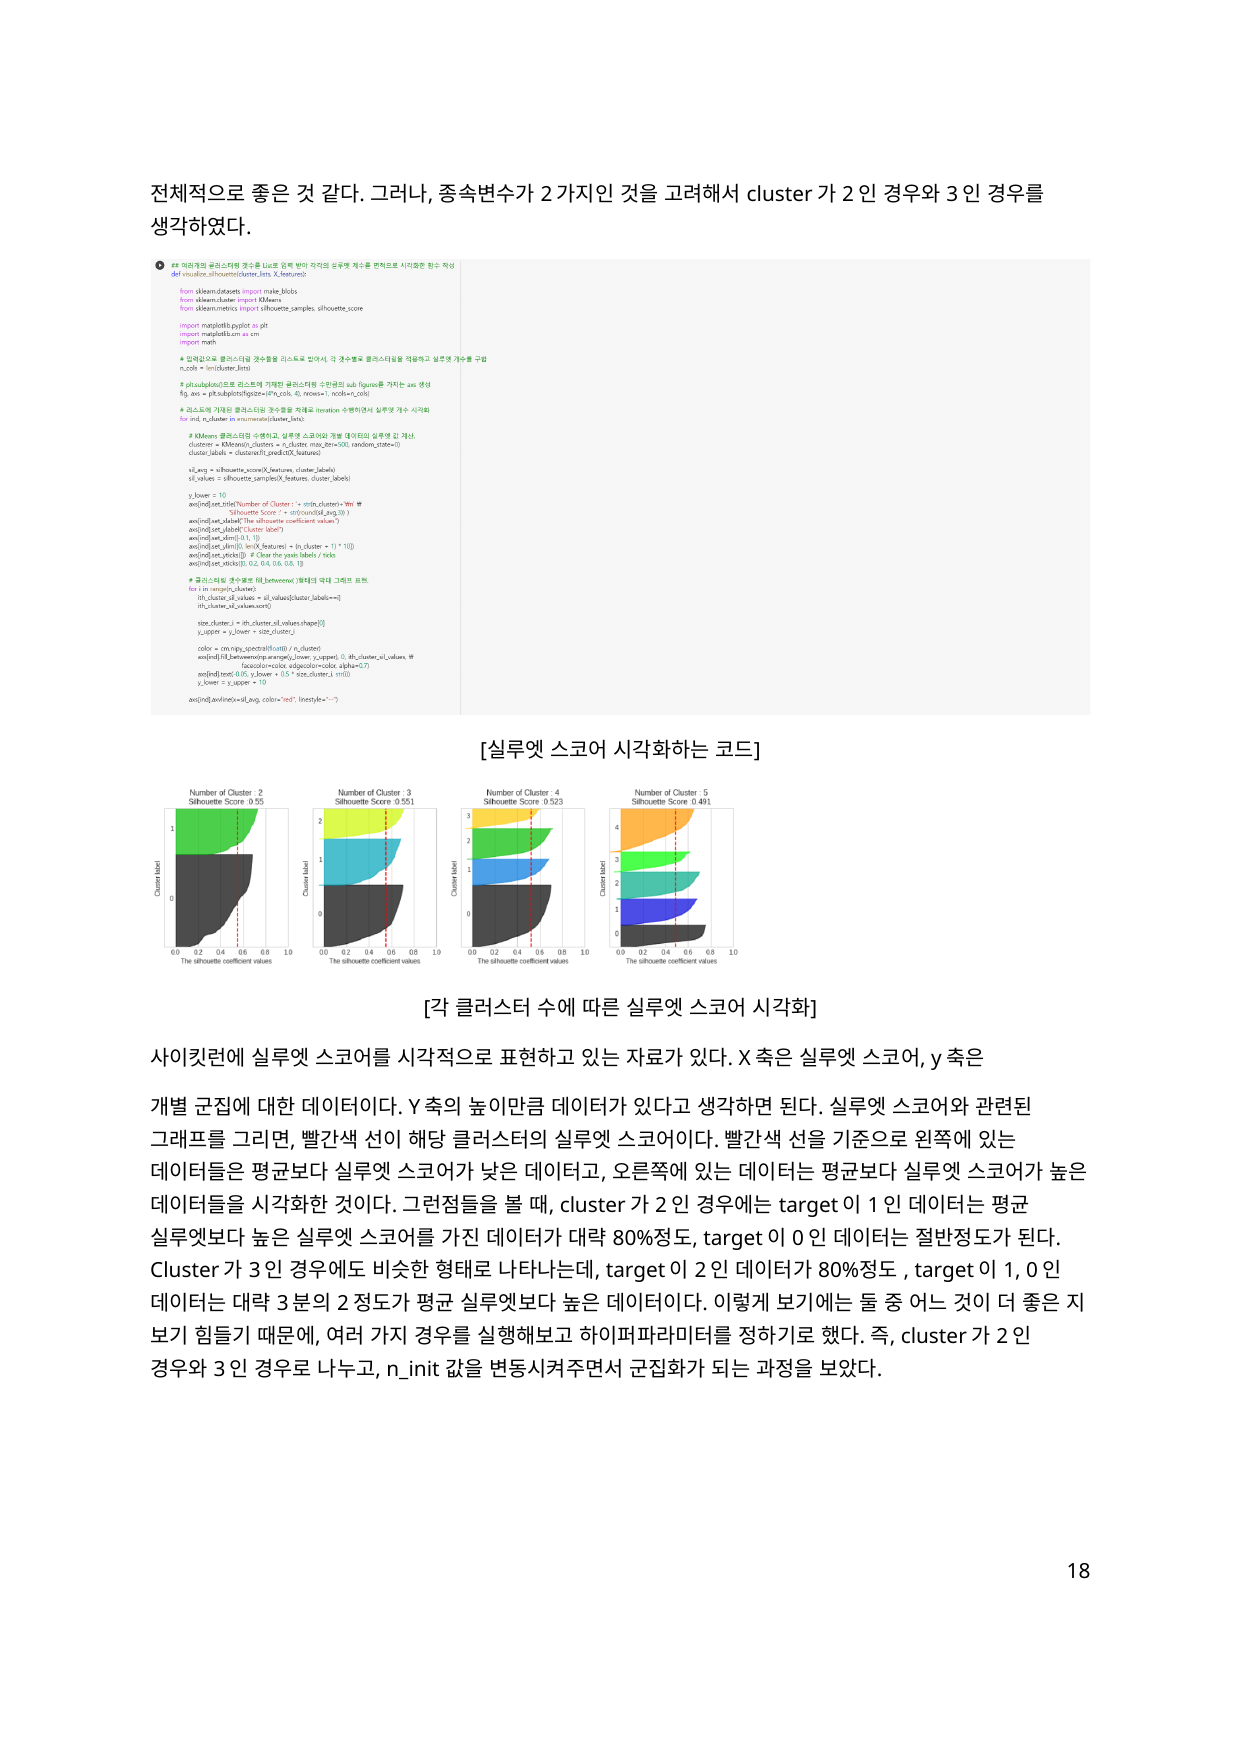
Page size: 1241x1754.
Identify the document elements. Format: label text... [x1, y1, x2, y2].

text 개별 군집에 대한 데이터이다. Y축의 높이만큼 데이터가 있다고 생각하면 된다. 실루엣 스코어와 관련된 그래프를 그리면, 빨간색 선이 해당 클러스터의 실루엣 스코어이다. 빨간색 선을 기준으로 왼쪽에 있는 데이터들은 평균보다 실루엣 스코어가 낮은 데이터고, 오른쪽에 있는 데이터는 평균보다 실루엣 스코어가 높은 데이터들을 시각화한 것이다. 그런점들을 볼 때, cluster가 2인 경우에는 target이 1인 데이터는 평균 실루엣보다 높은 실루엣 스코어를 가진 데이터가 대략 80%정도, target이 0인 데이터는 절반정도가 된다. Cluster가 3인 경우에도 비슷한 형태로 나타나는데, target이 2인 데이터가 80%정도 , target이 1, 0인 데이터는 대략 3분의 2정도가 평균 실루엣보다 높은 데이터이다. 이렇게 보기에는 둘 중 어느 것이 더 좋은 지 보기 힘들기 때문에, 여러 가지 경우를 실행해보고 하이퍼파라미터를 정하기로 했다. 즉, cluster가 2인 경우와 3인 경우로 나누고, n_init 값을 변동시켜주면서 군집화가 되는 과정을 보았다. [150, 1090, 1090, 1382]
text [실루엣 스코어 시각화하는 코드] [150, 733, 1090, 763]
text [각 클러스터 수에 따른 실루엣 스코어 시각화] [150, 991, 1090, 1022]
picture [150, 259, 1091, 715]
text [150, 177, 1090, 240]
text 사이킷런에 실루엣 스코어를 시각적으로 표현하고 있는 자료가 있다. X축은 실루엣 스코어, y축은 [150, 1041, 1090, 1071]
picture [150, 782, 1091, 973]
